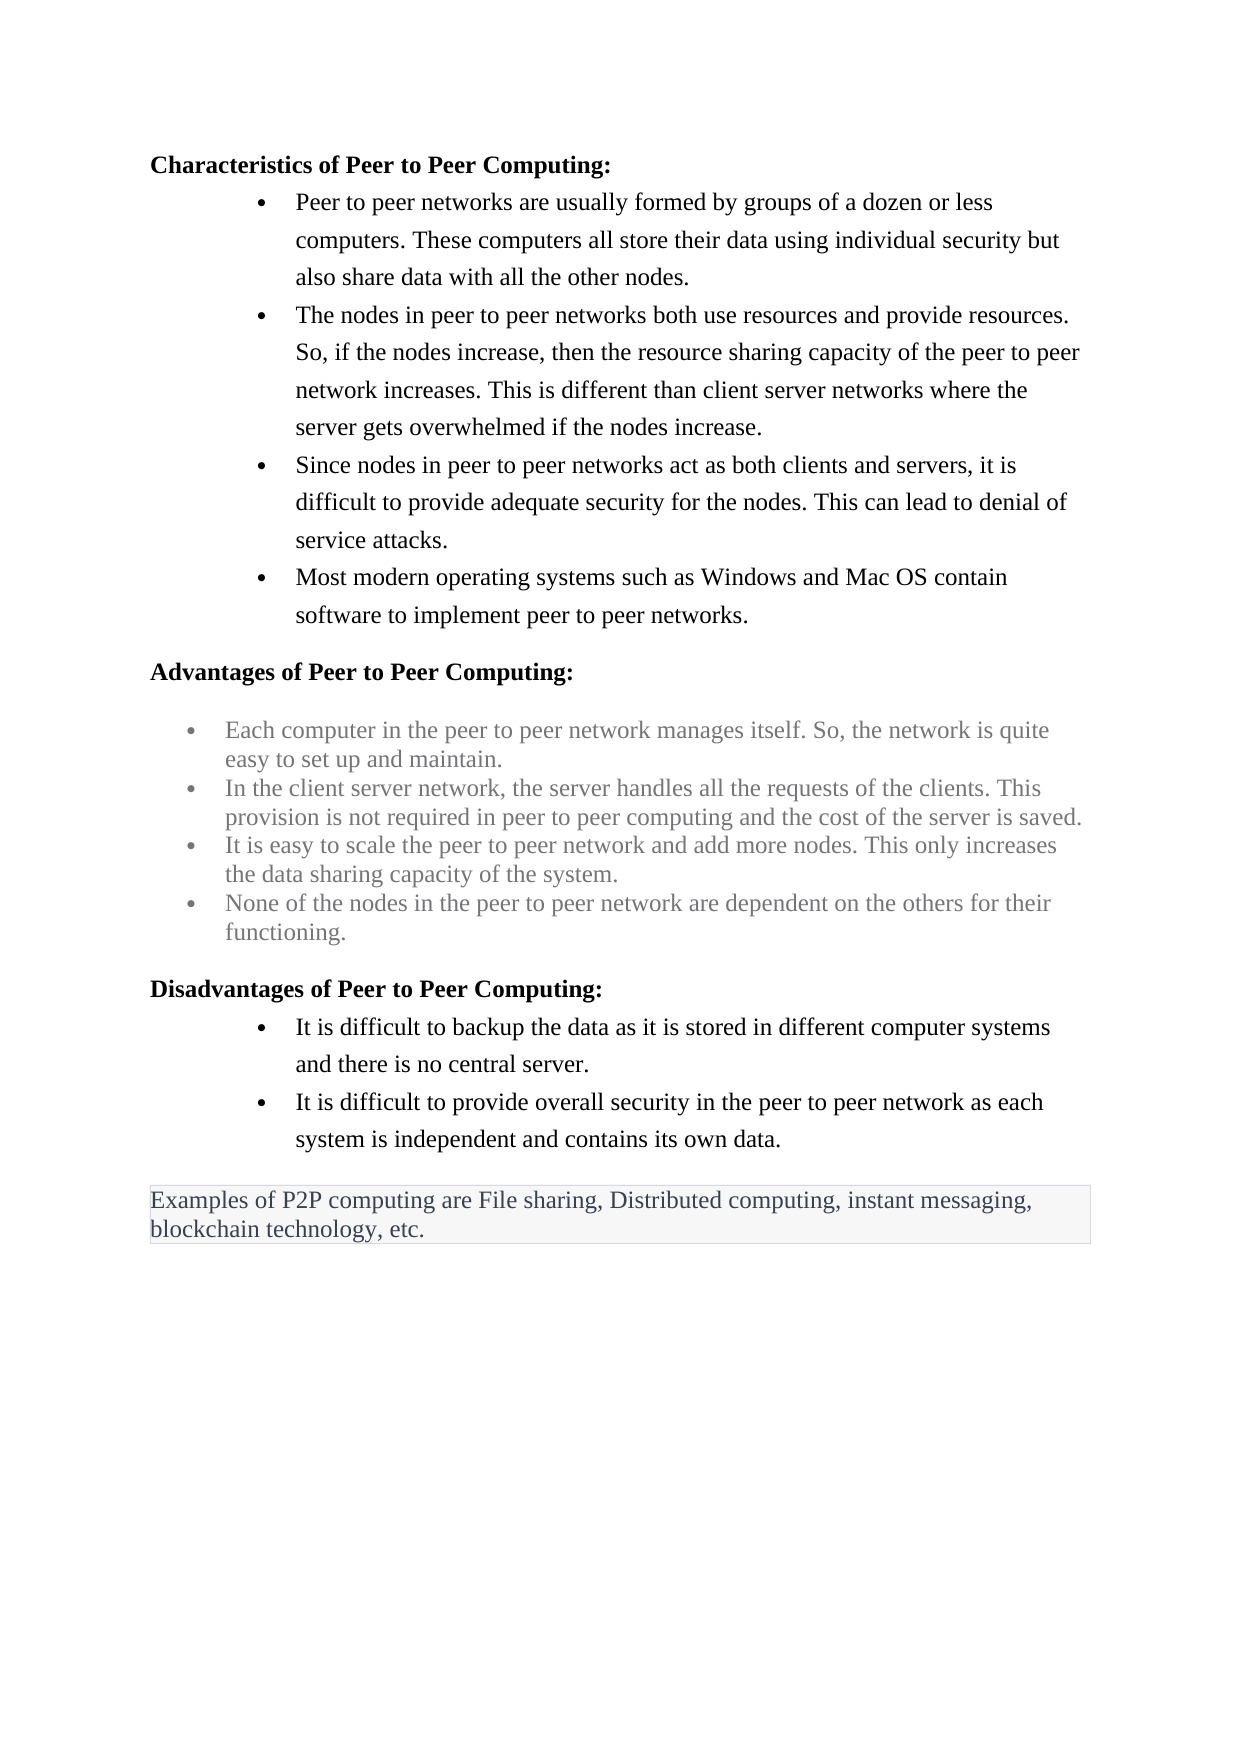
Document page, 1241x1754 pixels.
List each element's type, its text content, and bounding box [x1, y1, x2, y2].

text Advantages of Peer to Peer Computing: [150, 657, 1090, 686]
text Disadvantages of Peer to Peer Computing: [150, 974, 1090, 1003]
list In the client server network, the server handles all the requests of the clients. This provision is not required in peer to peer computing and the cost of the server is saved. [187, 773, 1090, 830]
text Examples of P2P computing are File sharing, Distributed computing, instant messaging, blockchain technology, etc. [151, 1186, 1090, 1243]
list Since nodes in peer to peer networks act as both clients and servers, it is difficult to provide adequate security for the nodes. This can lead to denial of service attacks. [258, 441, 1090, 554]
list It is difficult to backup the data as it is stored in different computer systems and there is no central server. [258, 1003, 1090, 1078]
list It is easy to scale the peer to peer network and add more nodes. This only increases the data sharing capacity of the system. [187, 830, 1090, 888]
list Peer to peer networks are usually formed by groups of a dozen or less computers. These computers all store their data using individual security but also share data with all the other nodes. [258, 179, 1090, 291]
list Each computer in the peer to peer network manages itself. So, the network is quite easy to set up and maintain. [187, 715, 1090, 773]
list Most modern operating systems such as Windows and Mac OS contain software to implement peer to peer networks. [258, 554, 1090, 629]
list None of the nodes in the peer to peer network are dependent on the others for their functioning. [187, 888, 1090, 945]
text Characteristics of Peer to Peer Computing: [150, 150, 1090, 179]
list It is difficult to provide overall security in the peer to peer network as each system is independent and contains its own data. [258, 1078, 1090, 1153]
list The nodes in peer to peer networks both use resources and provide resources. So, if the nodes increase, then the resource sharing capacity of the peer to peer network increases. This is different than client server networks where the server gets overwhelmed if the nodes increase. [258, 291, 1090, 441]
